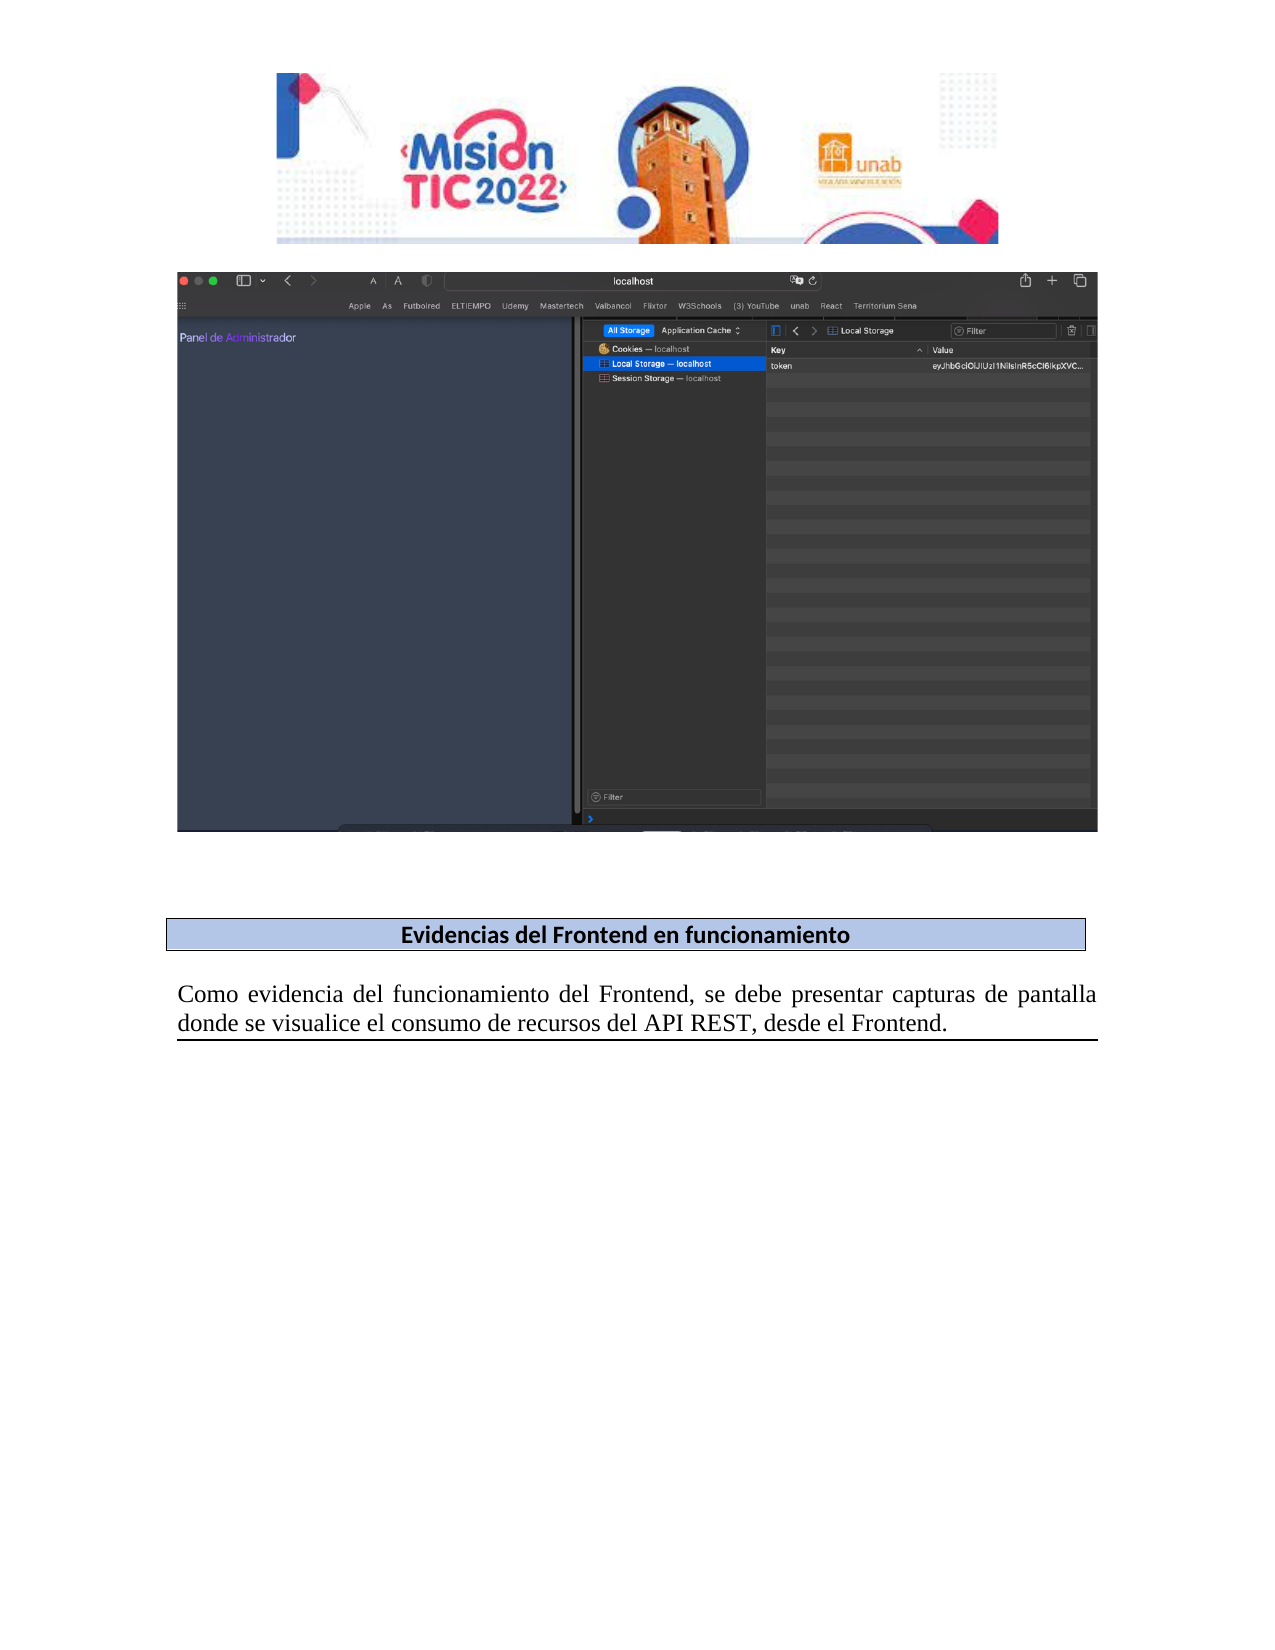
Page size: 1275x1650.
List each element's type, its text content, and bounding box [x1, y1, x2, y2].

picture [276, 73, 999, 244]
text Como evidencia del funcionamiento del Frontend, se debe presentar capturas de pantalla donde se visualice el consumo de recursos del API REST, desde el Frontend. [177, 979, 1098, 1039]
table_header Evidencias del Frontend en funcionamiento [167, 919, 1085, 949]
picture [177, 272, 1098, 832]
